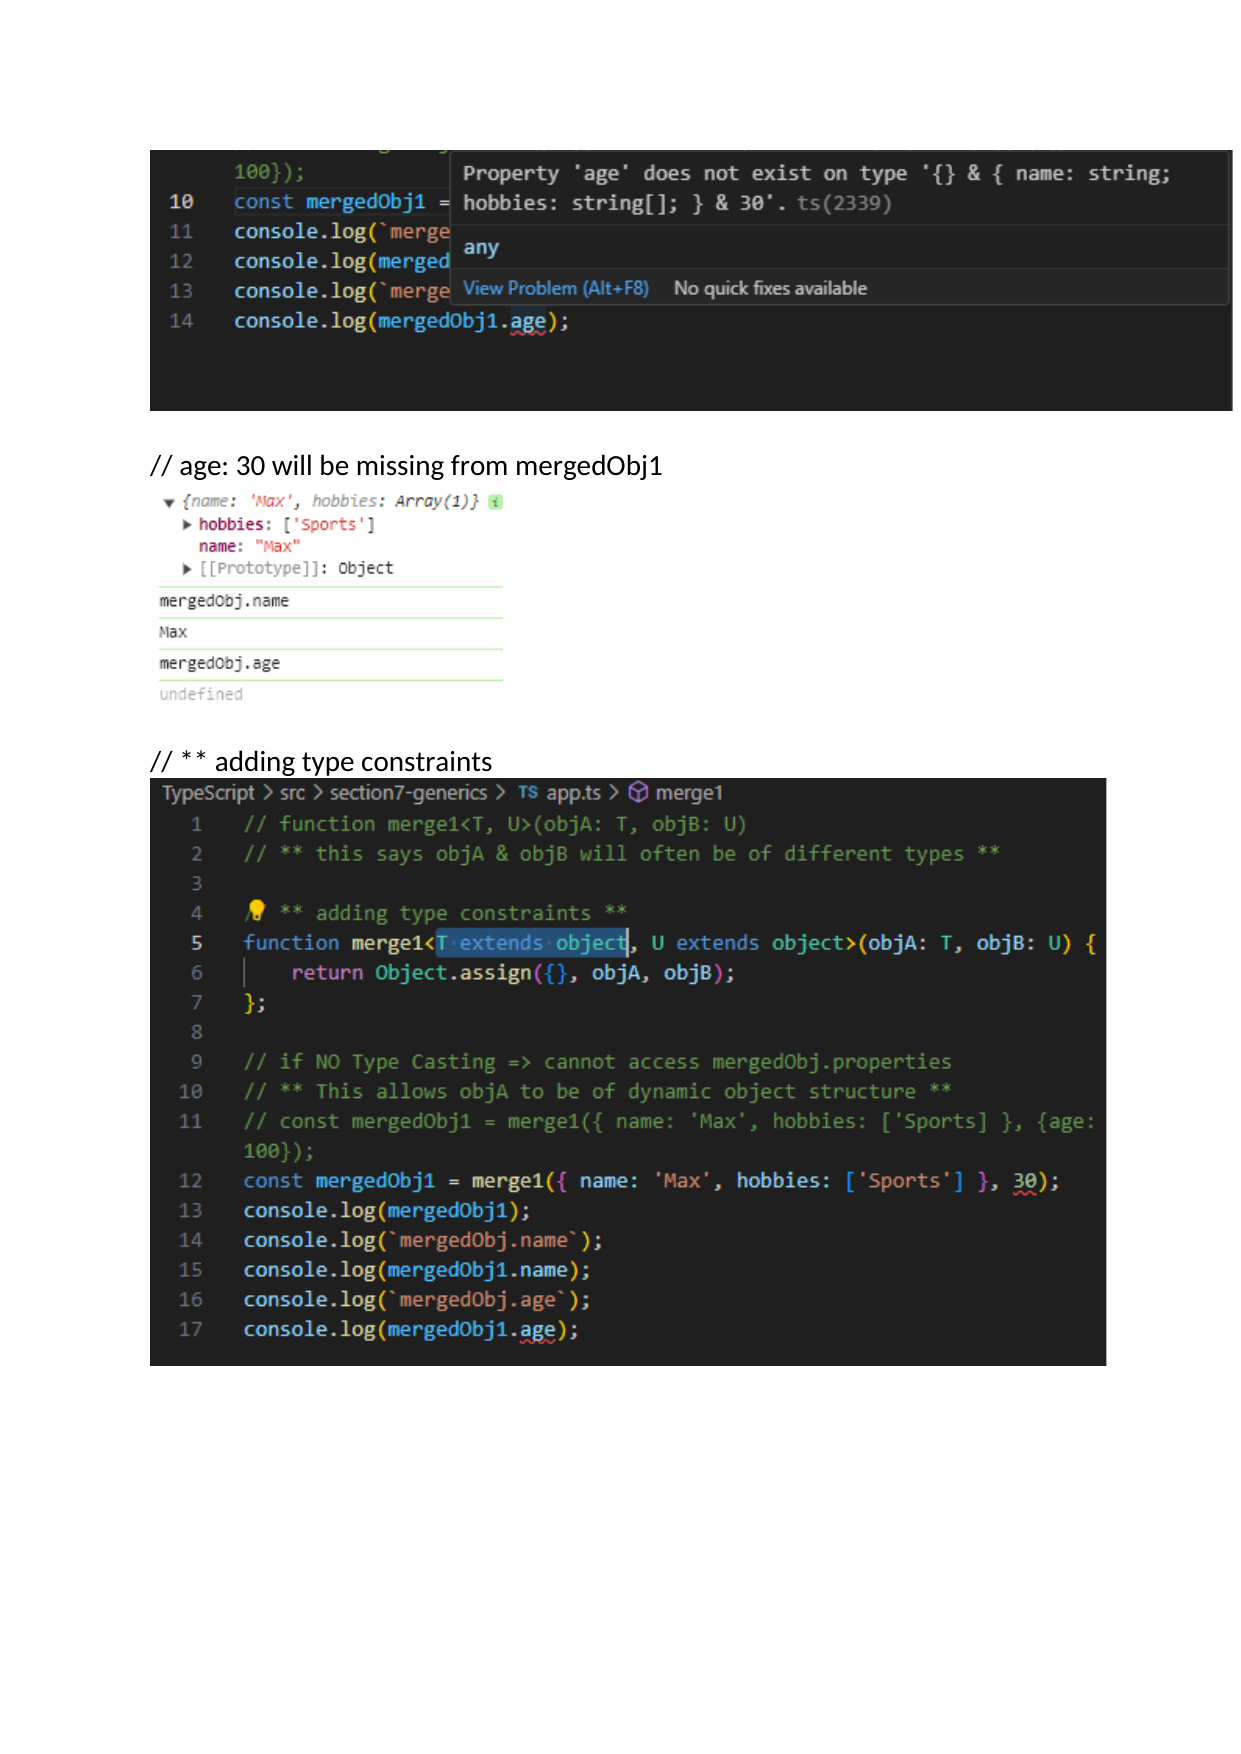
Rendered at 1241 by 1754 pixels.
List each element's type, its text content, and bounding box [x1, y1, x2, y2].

text // age: 30 will be missing from mergedObj1 [150, 447, 1090, 482]
picture [150, 778, 1107, 1366]
picture [150, 150, 1233, 411]
text // ** adding type constraints [150, 743, 1090, 778]
picture [150, 482, 504, 708]
